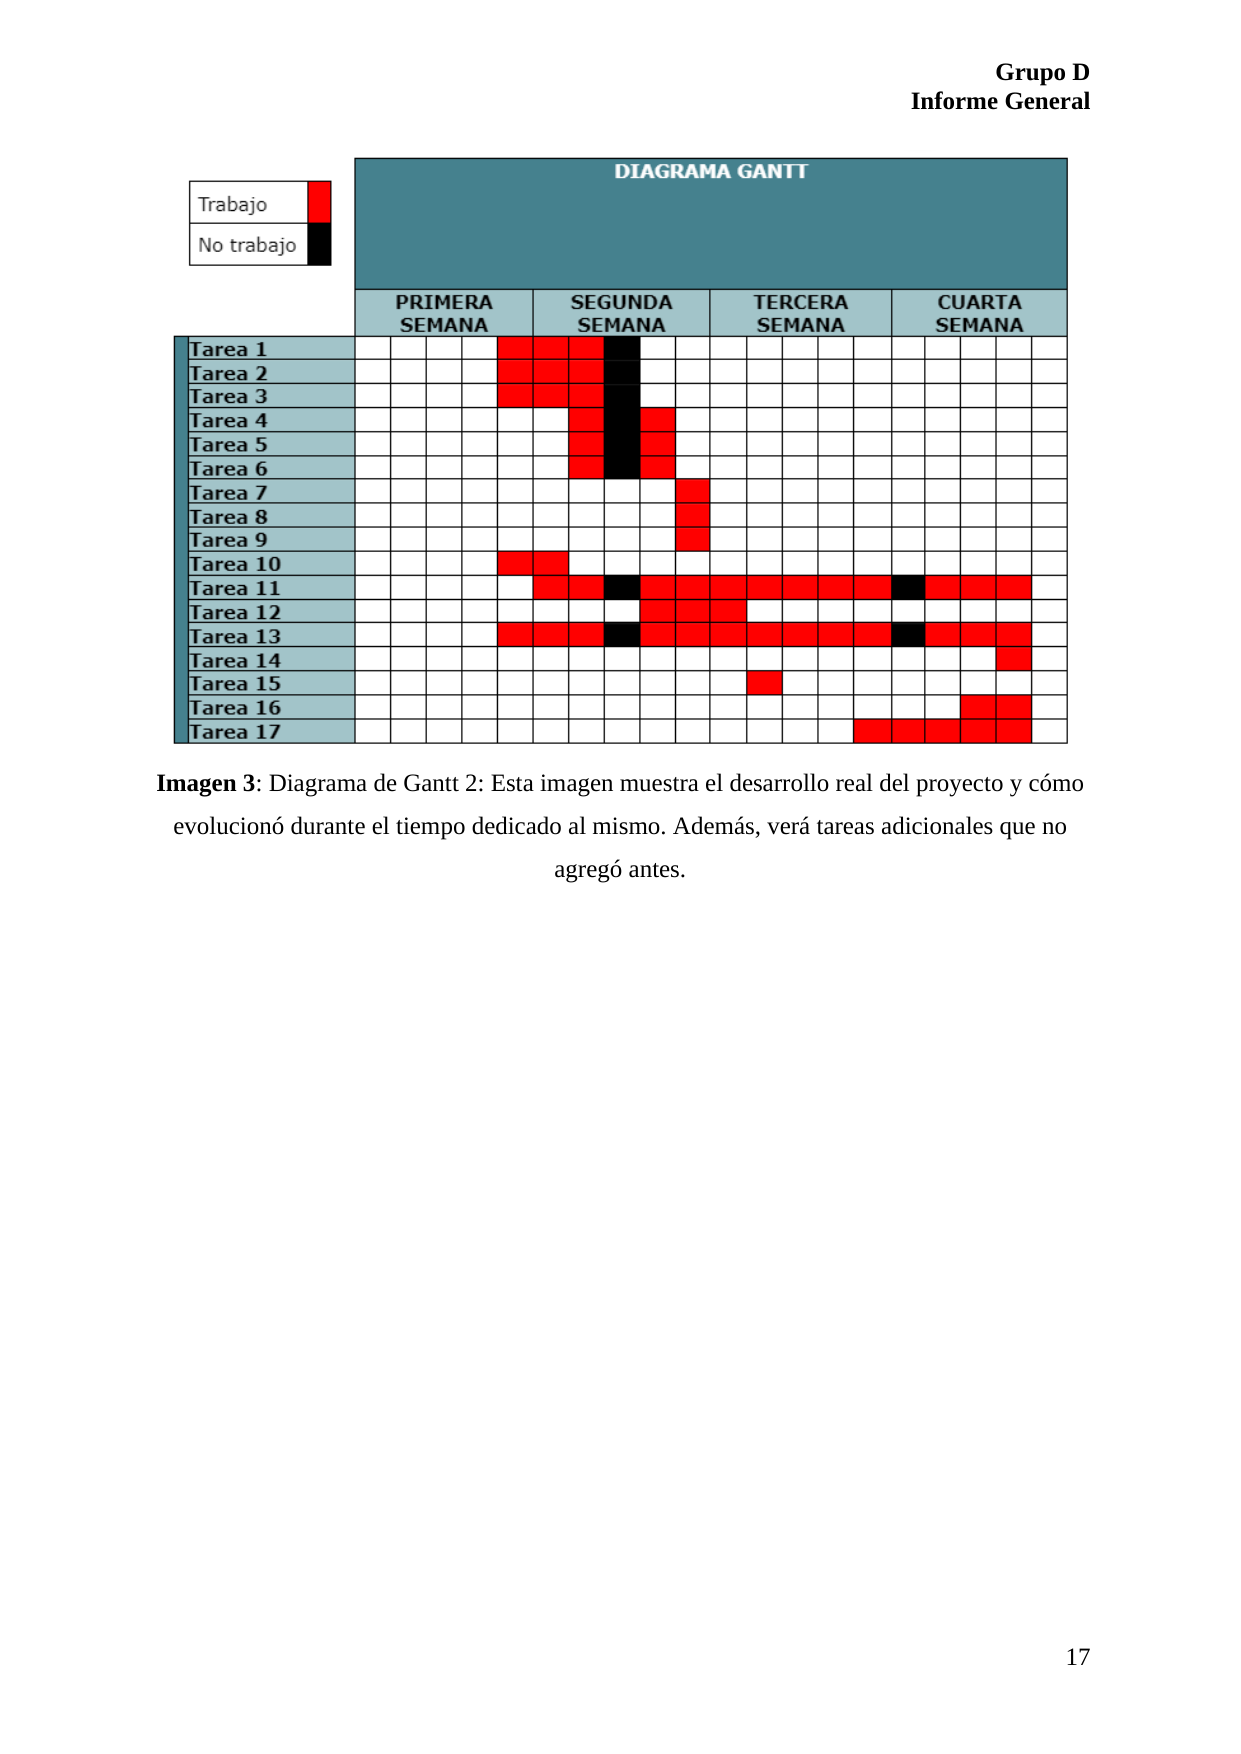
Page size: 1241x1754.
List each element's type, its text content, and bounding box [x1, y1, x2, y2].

picture [165, 150, 1082, 749]
